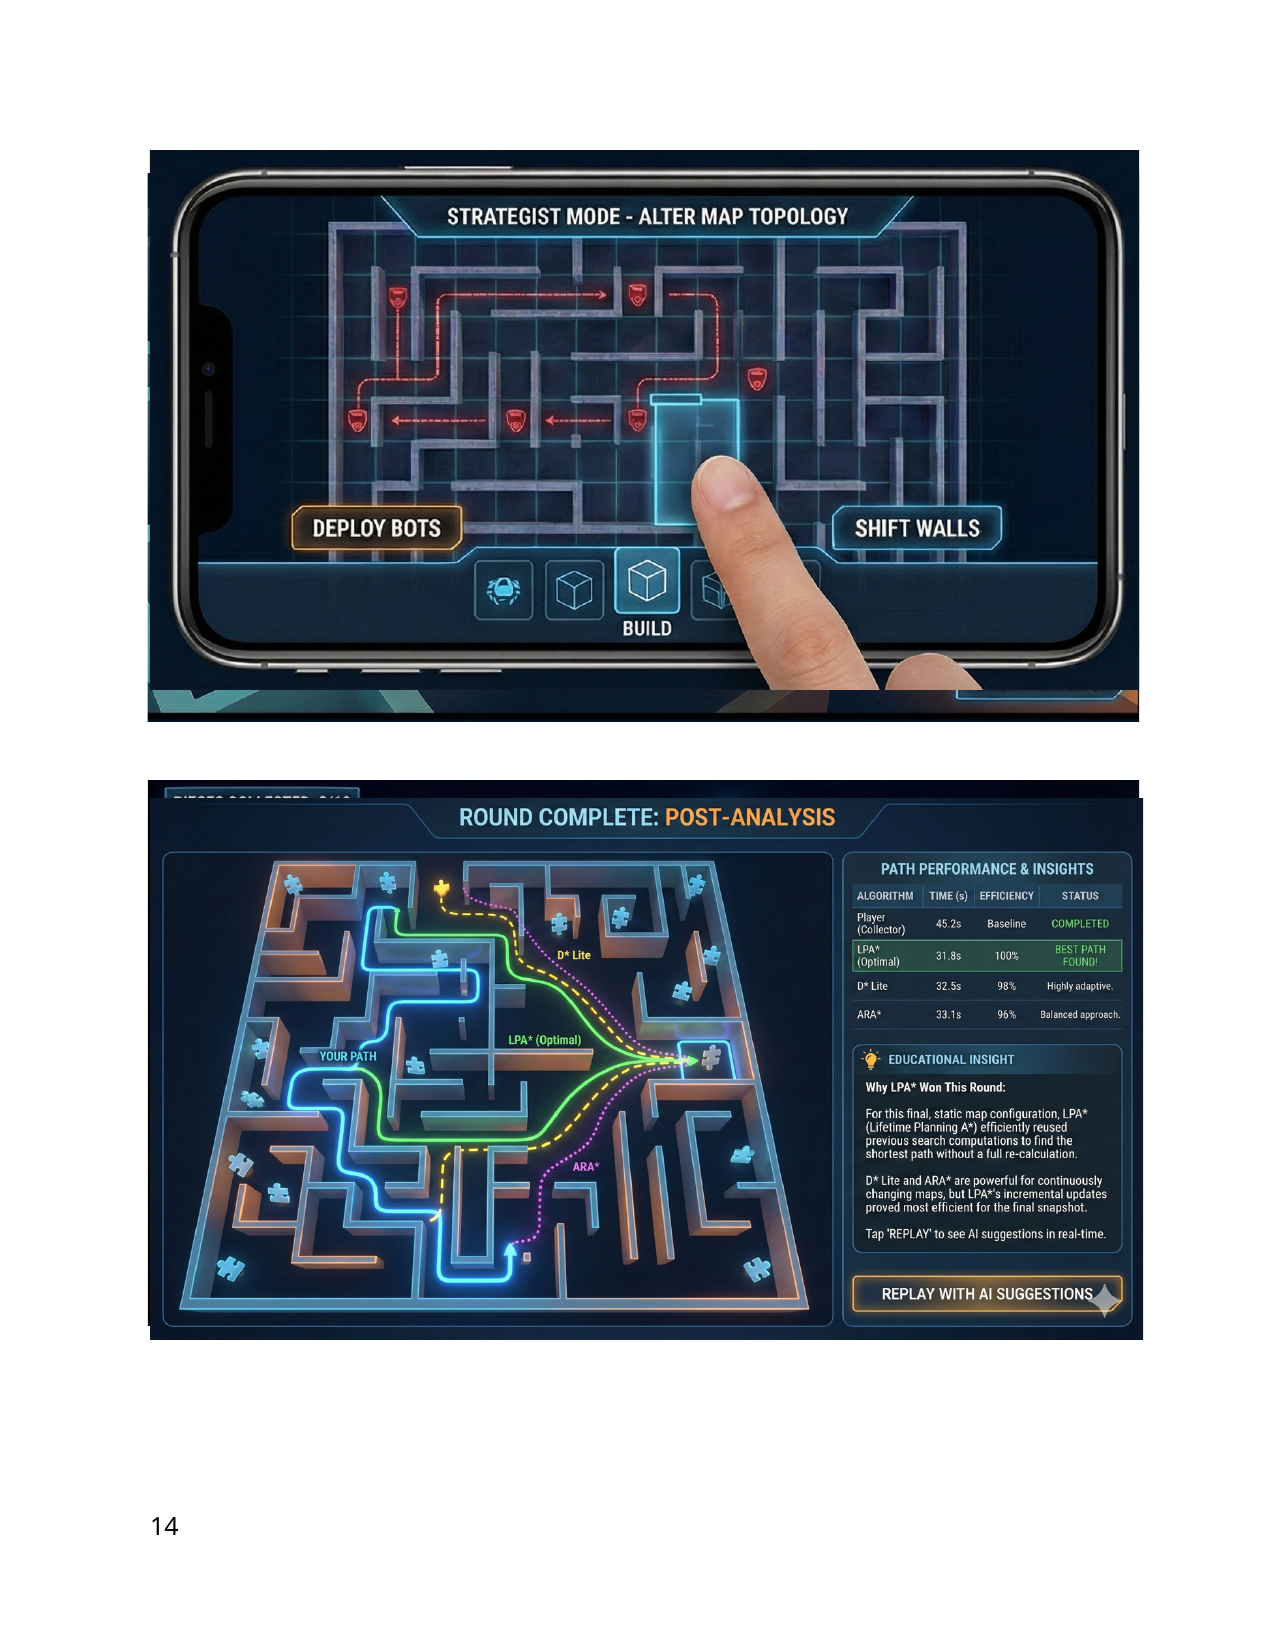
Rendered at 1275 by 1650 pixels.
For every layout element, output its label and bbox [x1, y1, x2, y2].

picture [147, 150, 1140, 722]
picture [147, 780, 1144, 1340]
